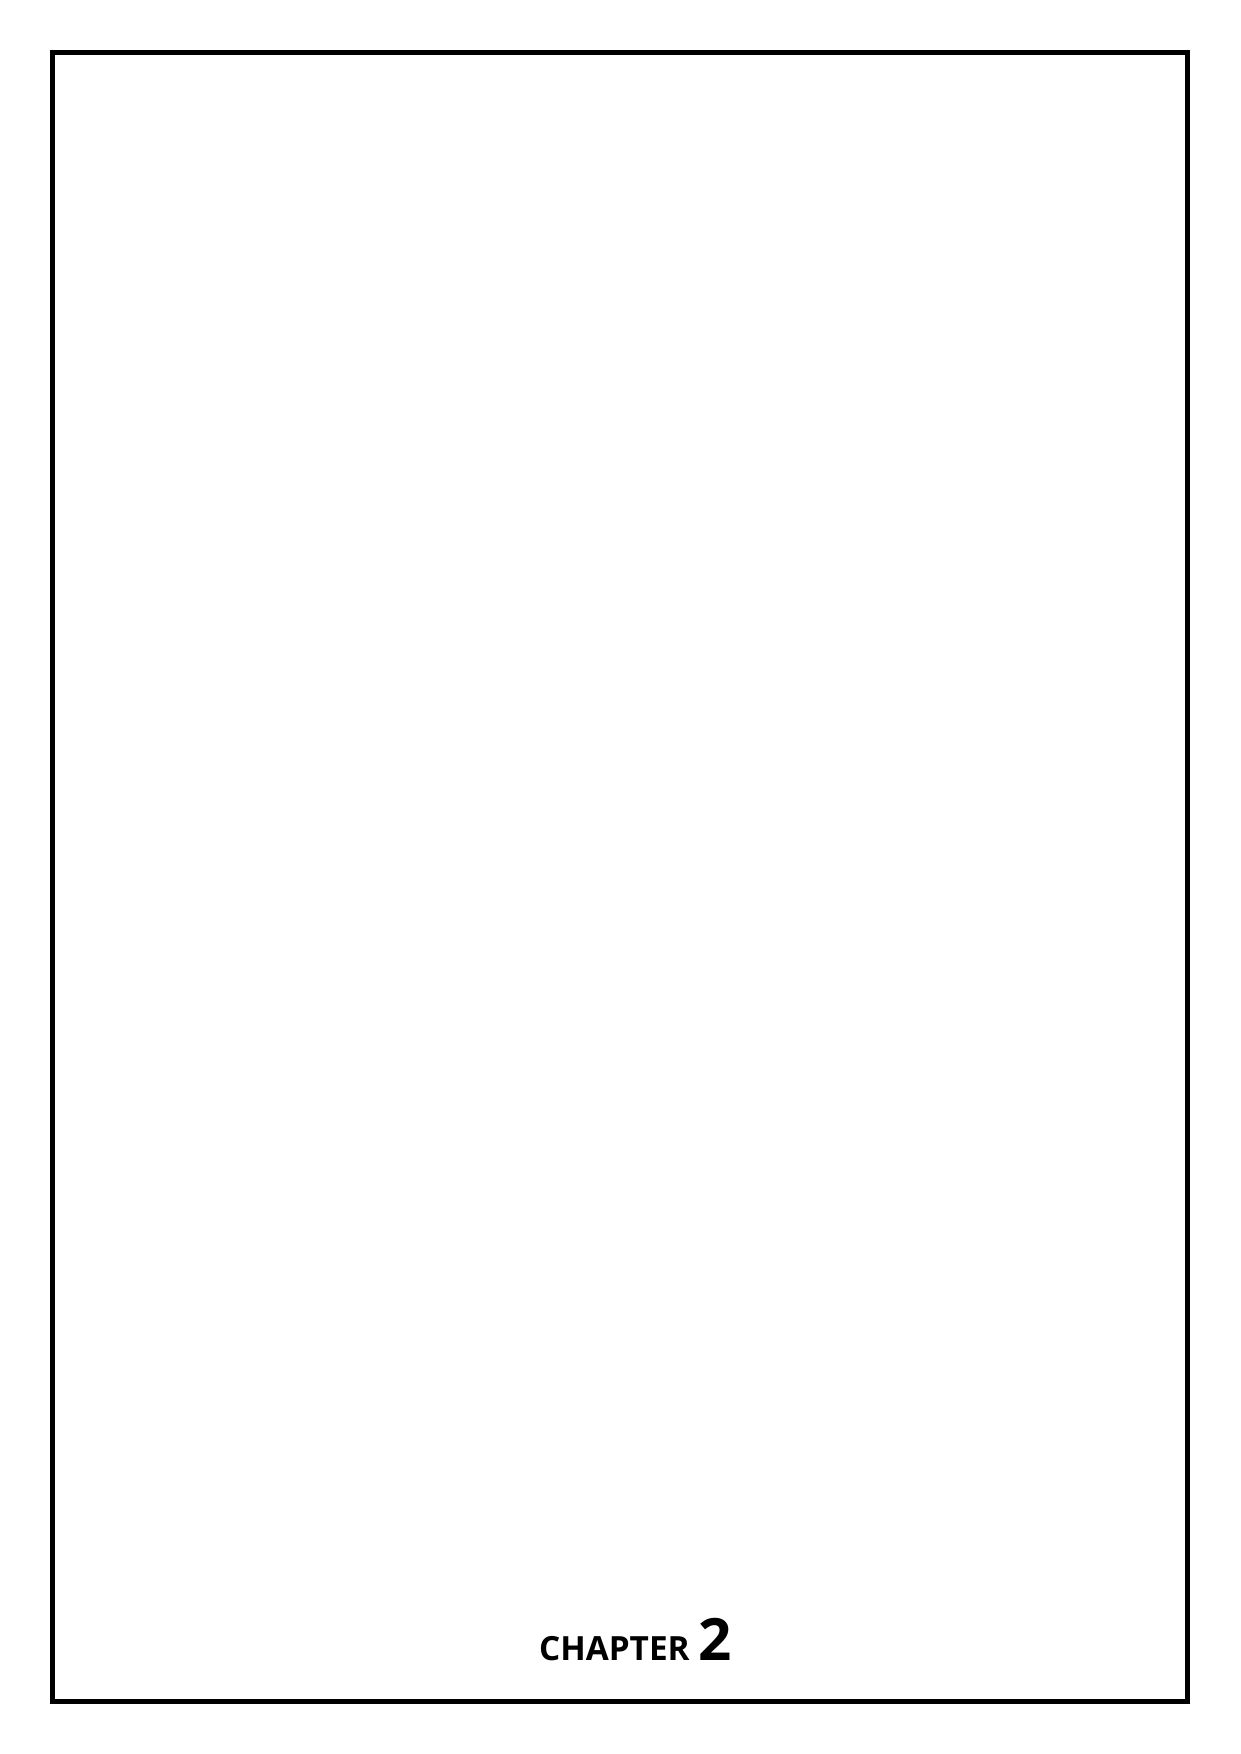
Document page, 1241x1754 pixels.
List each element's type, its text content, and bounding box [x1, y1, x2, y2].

text CHAPTER 2 [105, 1598, 1135, 1677]
